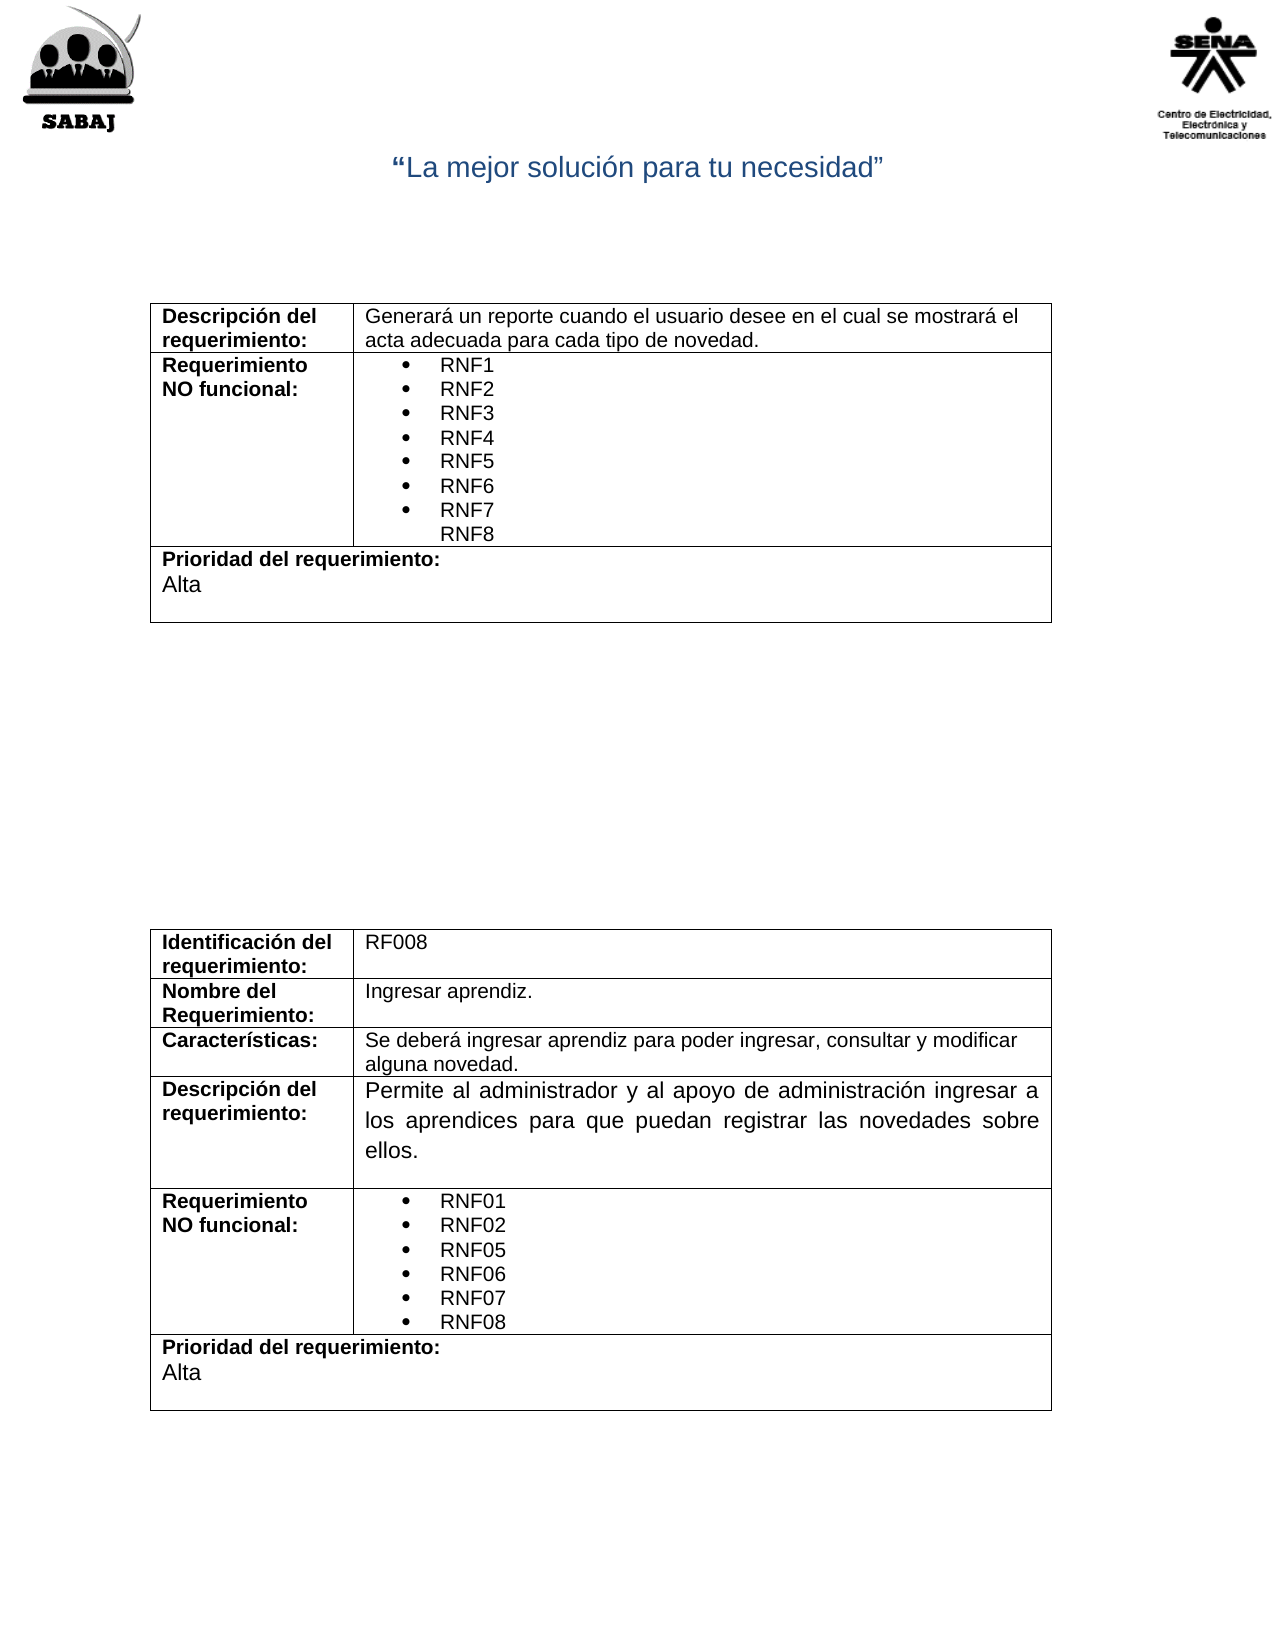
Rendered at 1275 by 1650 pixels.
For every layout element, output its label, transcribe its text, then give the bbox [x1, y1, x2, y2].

table_cell Descripción del requerimiento: [151, 1077, 353, 1188]
table_header Identificación del requerimiento: [151, 930, 353, 978]
table_cell Se deberá ingresar aprendiz para poder ingresar, consultar y modificar alguna novedad. [354, 1028, 1051, 1076]
table_cell Descripción del requerimiento: [151, 304, 353, 352]
picture [0, 0, 154, 150]
table_cell Prioridad del requerimiento: Alta [151, 1335, 1051, 1410]
table_cell Prioridad del requerimiento: Alta [151, 547, 1051, 622]
table_cell Permite al administrador y al apoyo de administración ingresar a los aprendices para que puedan registrar las novedades sobre ellos. [354, 1077, 1051, 1188]
table_header RF008 [354, 930, 1051, 978]
table_cell Nombre del Requerimiento: [151, 979, 353, 1027]
picture [1125, 2, 1275, 160]
table_cell Requerimiento NO funcional: [151, 1189, 353, 1334]
table_cell Generará un reporte cuando el usuario desee en el cual se mostrará el acta adecuada para cada tipo de novedad. [354, 304, 1051, 352]
table_cell RNF01 RNF02 RNF05 RNF06 RNF07 RNF08 [354, 1189, 1051, 1334]
table_cell Requerimiento NO funcional: [151, 353, 353, 546]
table_cell Características: [151, 1028, 353, 1076]
table_cell Ingresar aprendiz. [354, 979, 1051, 1027]
table_cell RNF1 RNF2 RNF3 RNF4 RNF5 RNF6 RNF7 RNF8 [354, 353, 1051, 546]
